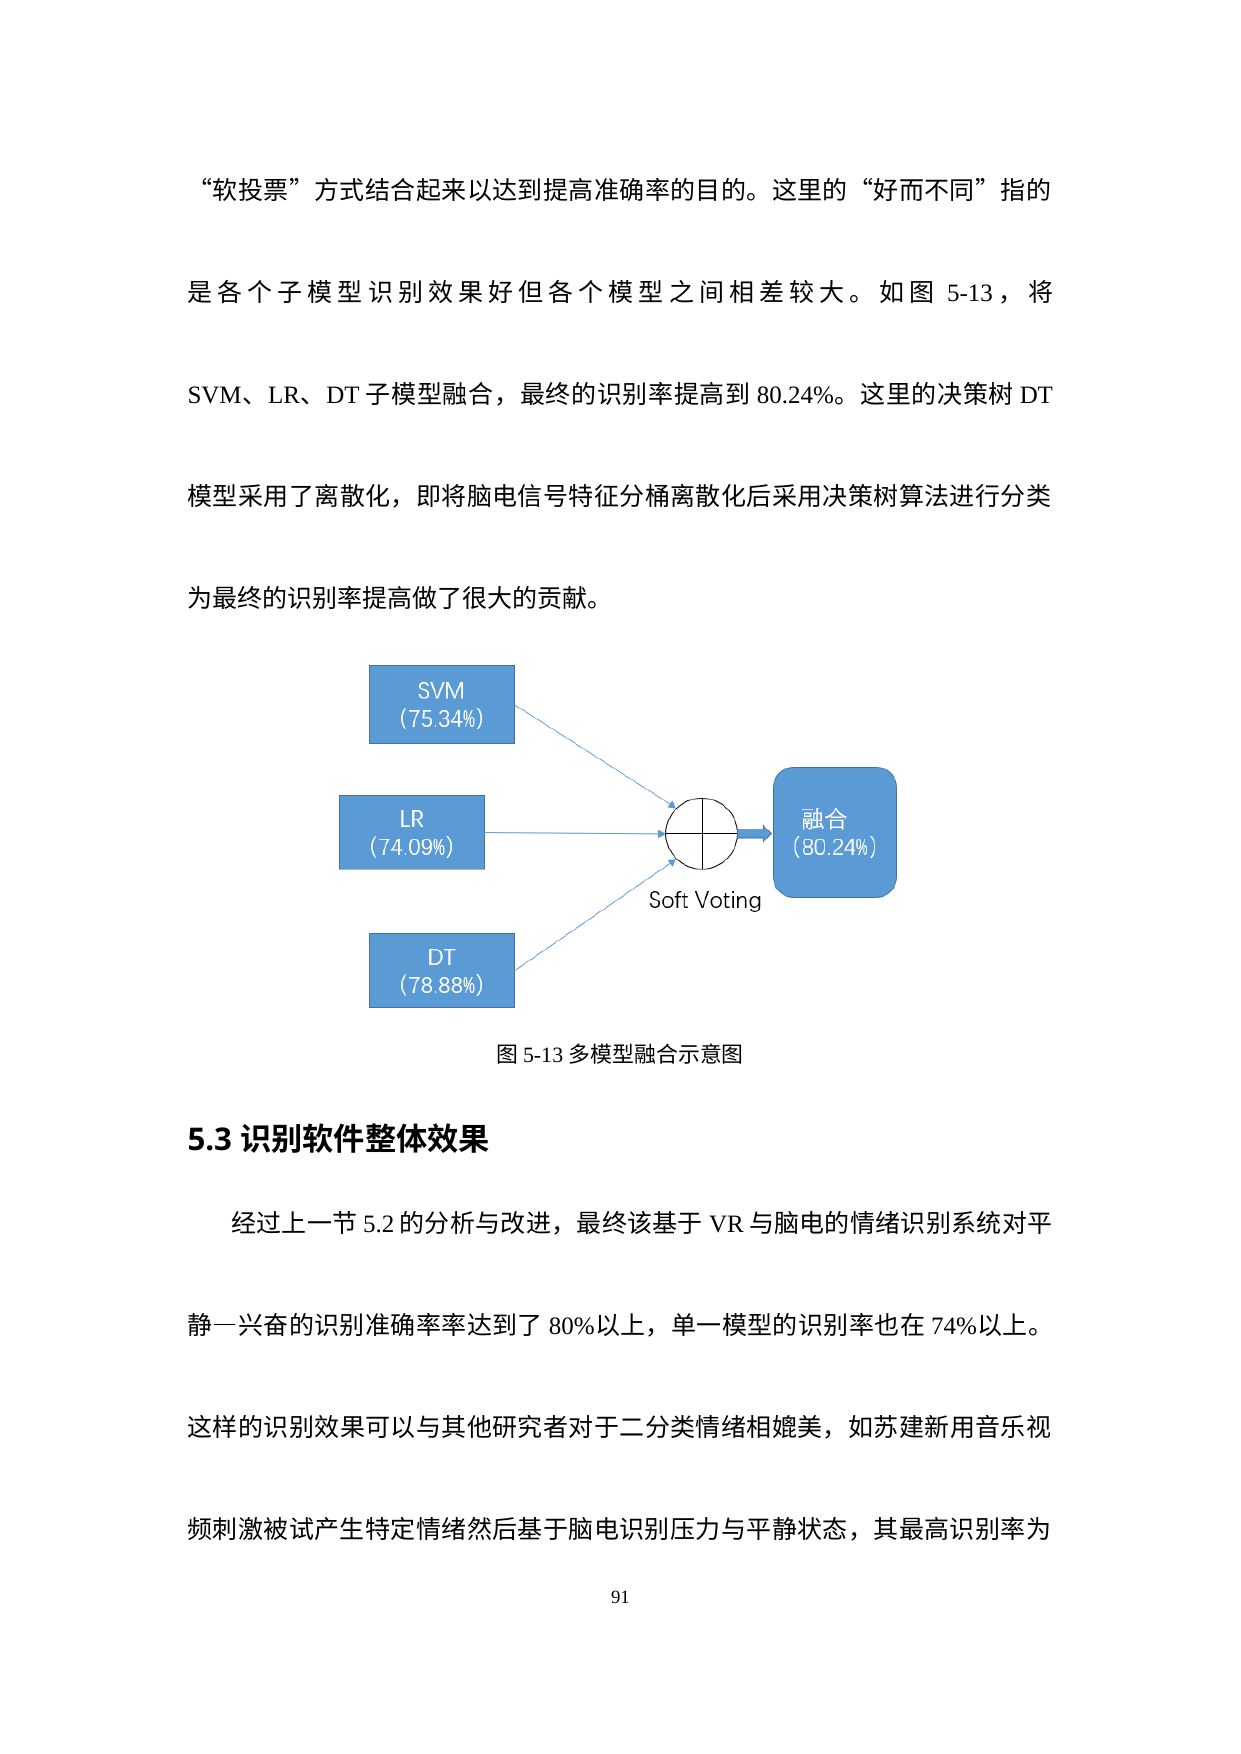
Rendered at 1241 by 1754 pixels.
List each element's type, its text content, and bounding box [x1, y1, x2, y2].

text 图5-13 多模型融合示意图 [187, 1036, 1053, 1070]
picture [326, 648, 914, 1021]
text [187, 1188, 1053, 1562]
subtitle 5.3 识别软件整体效果 [187, 1103, 1053, 1171]
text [187, 155, 1053, 630]
